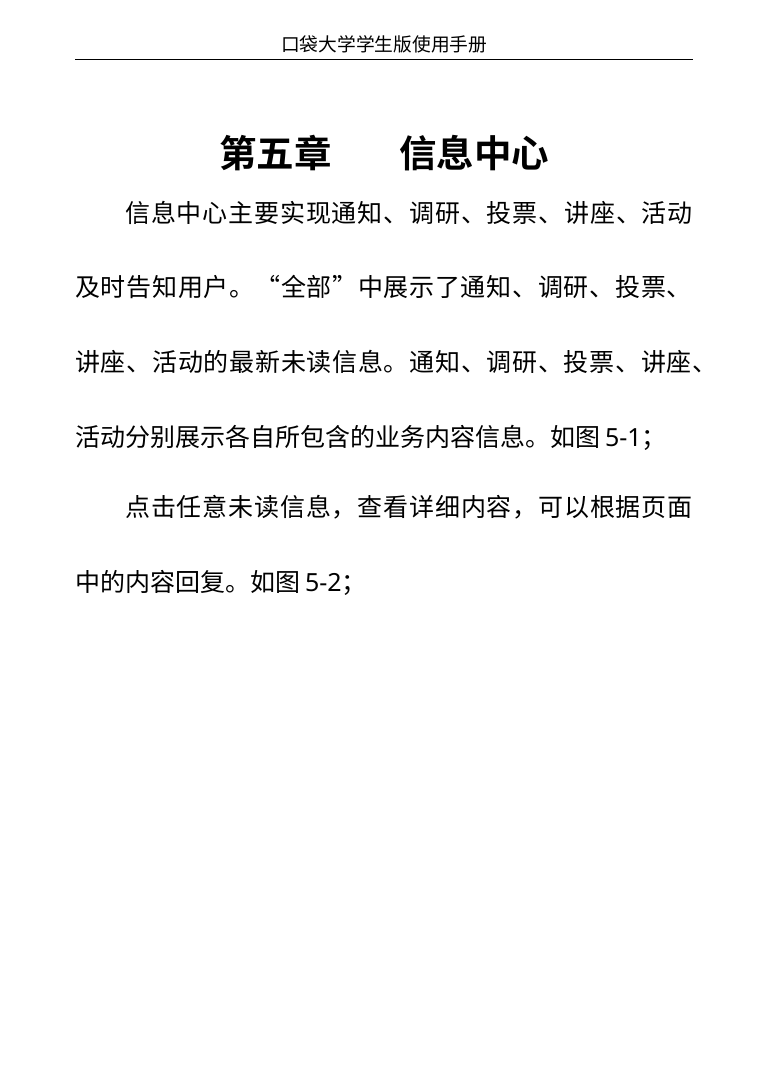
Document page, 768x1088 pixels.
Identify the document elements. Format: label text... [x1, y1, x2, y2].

subtitle 信息中心 [75, 124, 693, 179]
text 点击任意未读信息，查看详细内容，可以根据页面中的内容回复。如图5-2； [75, 473, 693, 613]
text 信息中心主要实现通知、调研、投票、讲座、活动及时告知用户。“全部”中展示了通知、调研、投票、讲座、活动的最新未读信息。通知、调研、投票、讲座、活动分别展示各自所包含的业务内容信息。如图5-1； [75, 179, 693, 468]
